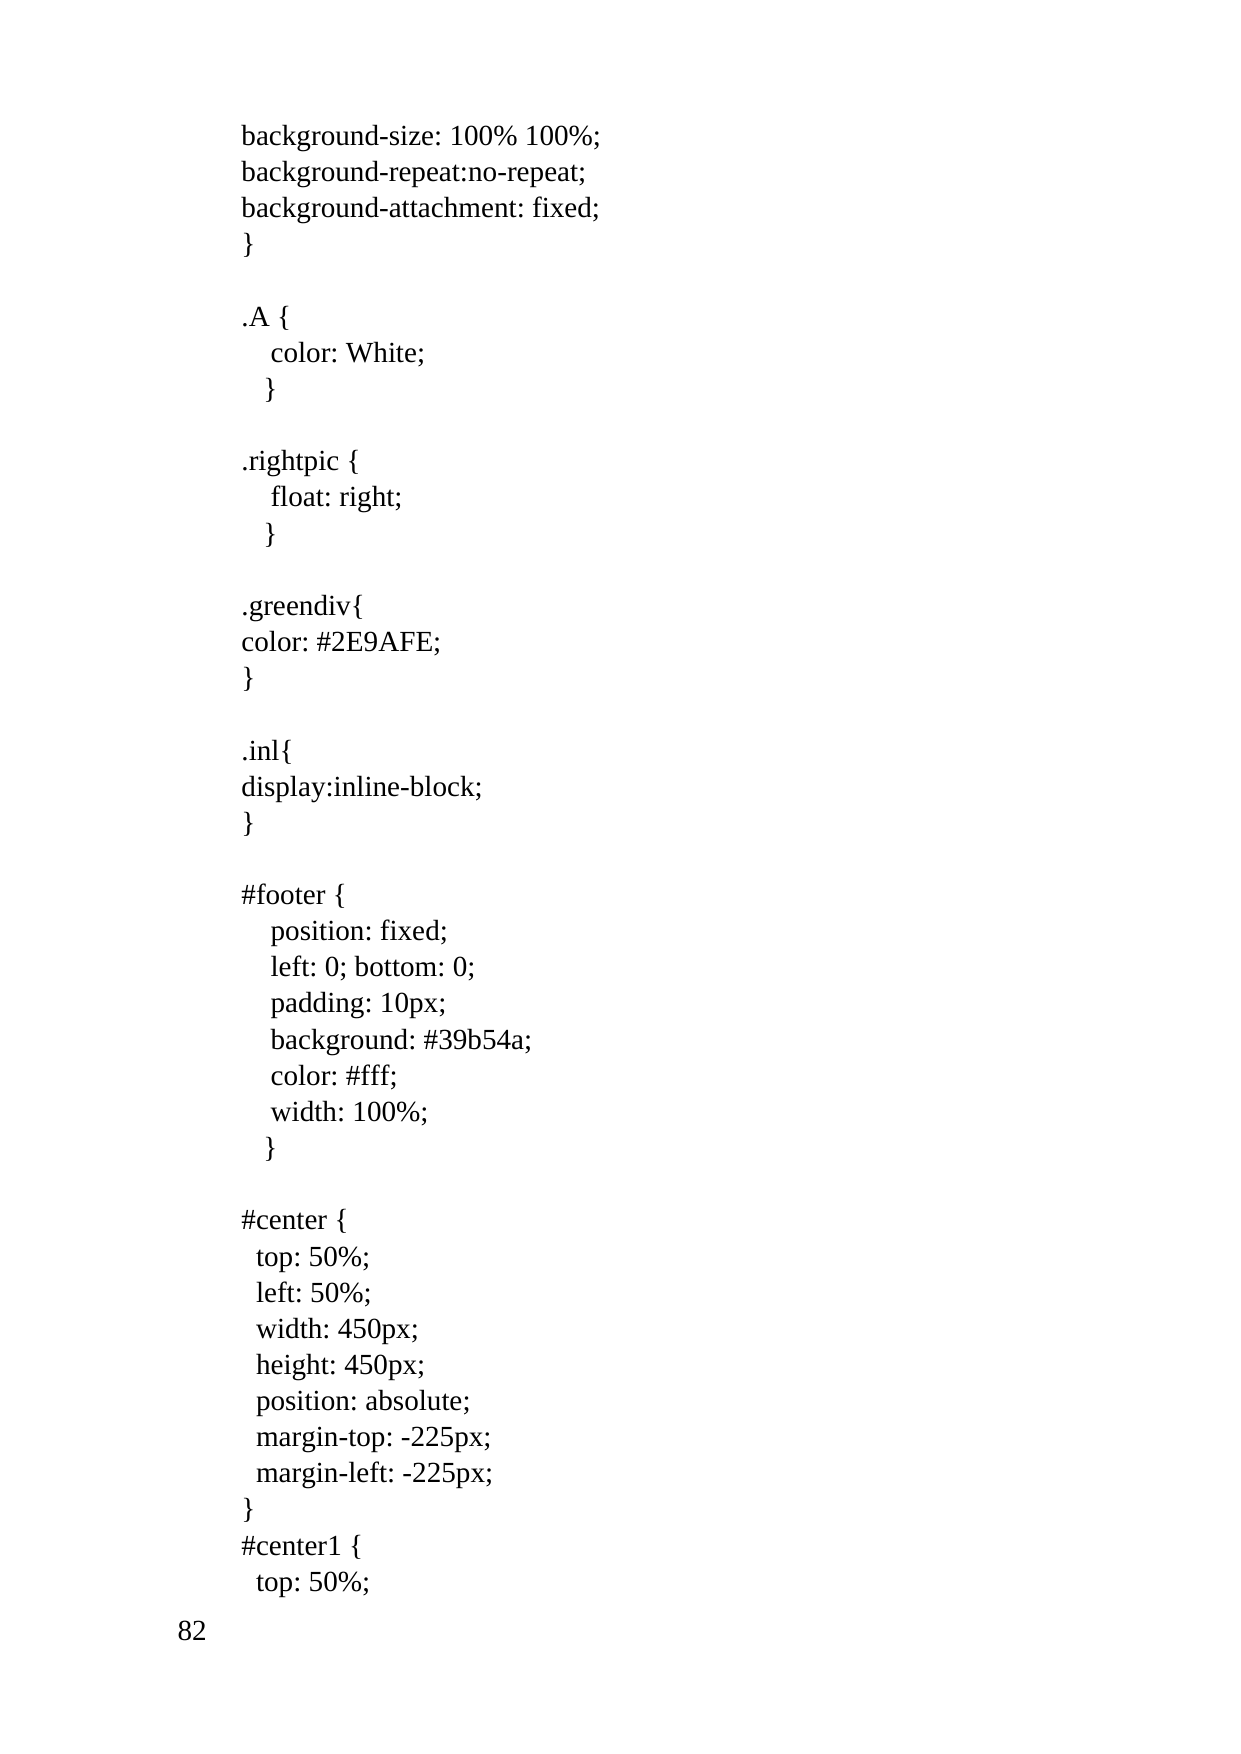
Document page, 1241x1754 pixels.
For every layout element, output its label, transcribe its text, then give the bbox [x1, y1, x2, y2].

list position: absolute; [241, 1383, 1152, 1417]
list background-repeat:no-repeat; [241, 154, 1152, 188]
list } [241, 1492, 1152, 1525]
list color: #fff; [241, 1058, 1152, 1091]
list } [241, 1130, 1152, 1164]
list .inl{ [241, 733, 1152, 766]
list #center { [241, 1202, 1152, 1236]
list float: right; [241, 479, 1152, 513]
list position: fixed; [241, 913, 1152, 947]
list } [241, 371, 1152, 405]
list background-attachment: fixed; [241, 190, 1152, 224]
list left: 0; bottom: 0; [241, 949, 1152, 983]
list color: White; [241, 335, 1152, 368]
list } [241, 660, 1152, 694]
list #footer { [241, 877, 1152, 911]
list color: #2E9AFE; [241, 624, 1152, 658]
list } [241, 227, 1152, 260]
list top: 50%; [241, 1564, 1152, 1597]
list margin-left: -225px; [241, 1456, 1152, 1489]
list background: #39b54a; [241, 1022, 1152, 1055]
list .greendiv{ [241, 588, 1152, 622]
list padding: 10px; [241, 986, 1152, 1019]
list display:inline-block; [241, 769, 1152, 802]
list margin-top: -225px; [241, 1419, 1152, 1453]
list .A { [241, 299, 1152, 332]
list height: 450px; [241, 1347, 1152, 1381]
list left: 50%; [241, 1275, 1152, 1308]
list #center1 { [241, 1528, 1152, 1561]
list } [241, 516, 1152, 549]
list .rightpic { [241, 443, 1152, 477]
list width: 100%; [241, 1094, 1152, 1128]
list } [241, 805, 1152, 838]
list background-size: 100% 100%; [241, 118, 1152, 152]
list top: 50%; [241, 1239, 1152, 1272]
list width: 450px; [241, 1311, 1152, 1344]
